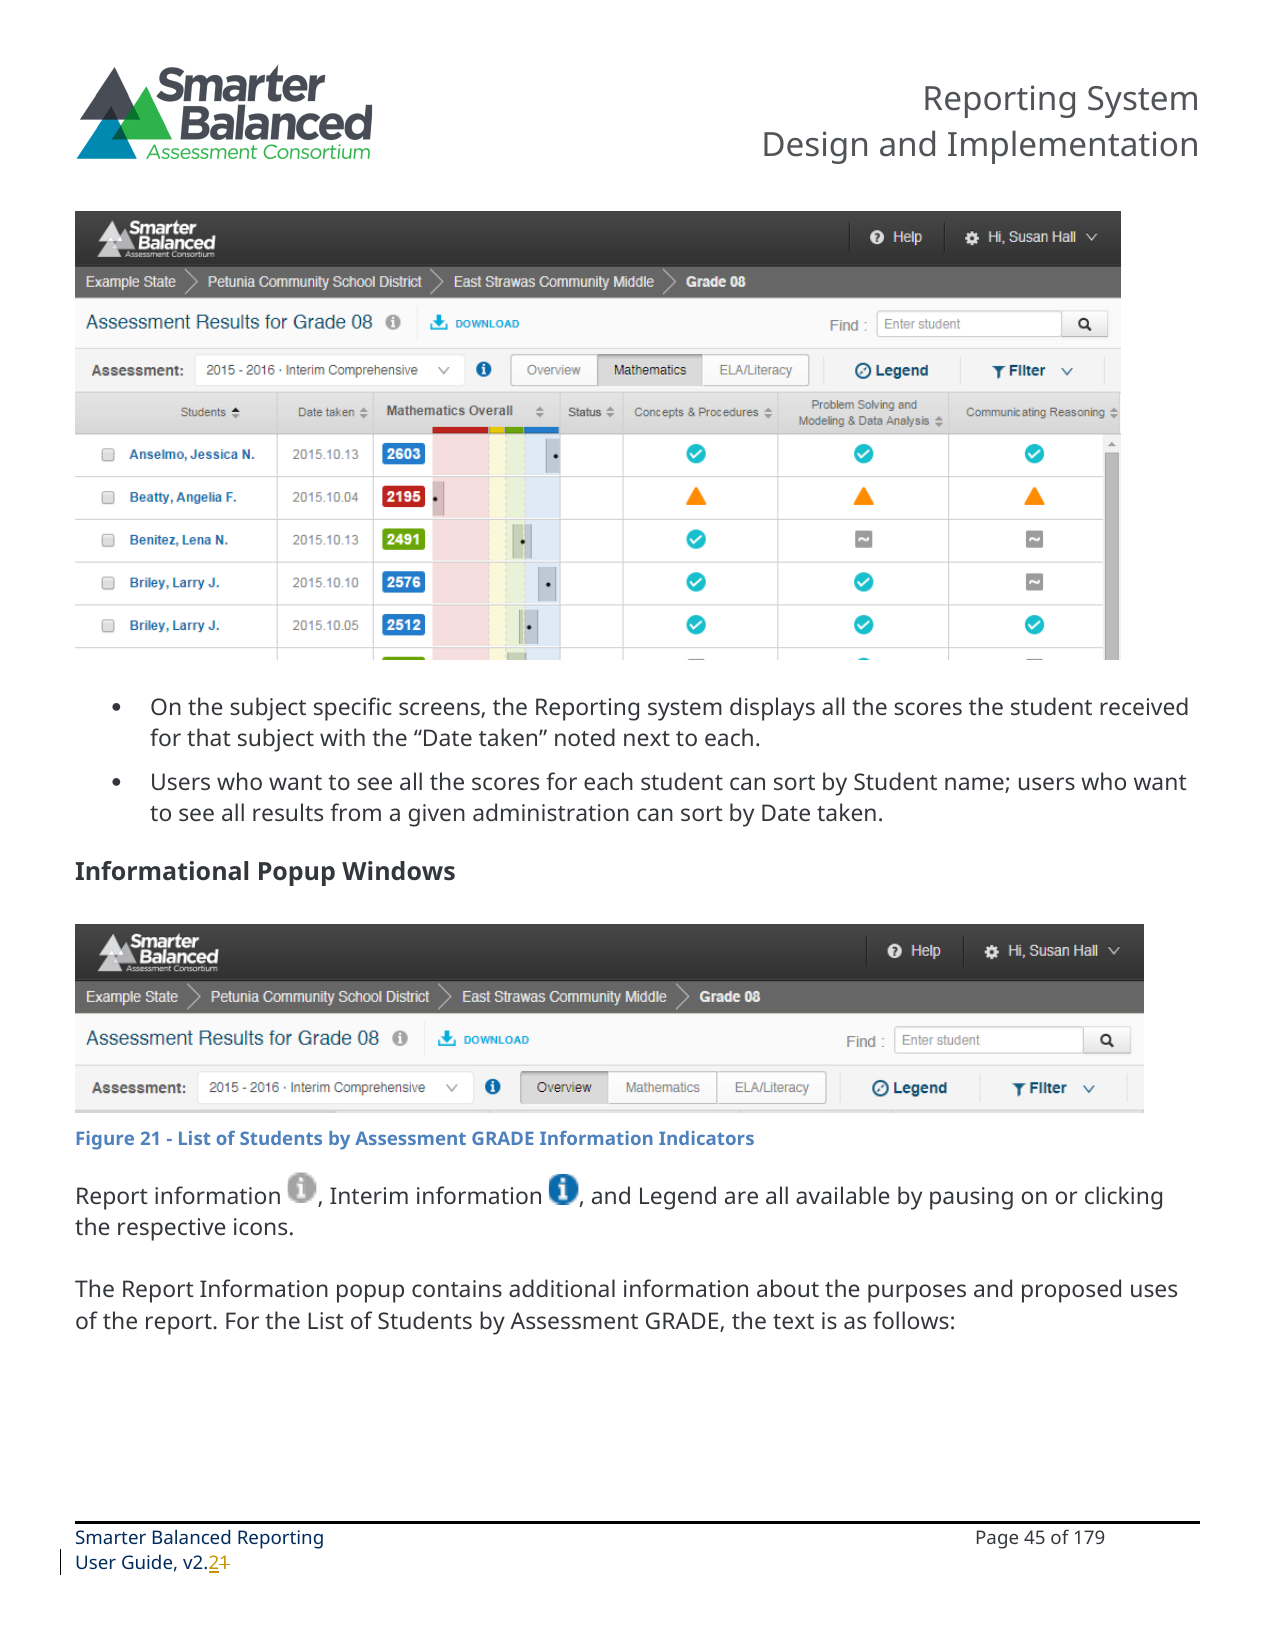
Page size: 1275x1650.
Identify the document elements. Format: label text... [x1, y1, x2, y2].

picture [76, 64, 373, 159]
subtitle Informational Popup Windows [75, 853, 1200, 887]
picture [548, 1174, 579, 1205]
list Users who want to see all the scores for each student can sort by Student name; users who want to see all results from a given administration can sort by Date taken. [112, 766, 1200, 828]
list On the subject specific screens, the Reporting system displays all the scores the student received for that subject with the “Date taken” noted next to each. [112, 691, 1200, 753]
text The Report Information popup contains additional information about the purposes and proposed uses of the report. For the List of Students by Assessment GRADE, the text is as follows: [75, 1273, 1200, 1336]
picture [75, 211, 1121, 660]
picture [287, 1171, 318, 1205]
text Figure 21 - List of Students by Assessment GRADE Information Indicators [75, 1125, 1200, 1150]
picture [75, 924, 1144, 1113]
text Report information , Interim information , and Legend are all available by pausing on or clicking the respective icons. [75, 1171, 1200, 1242]
